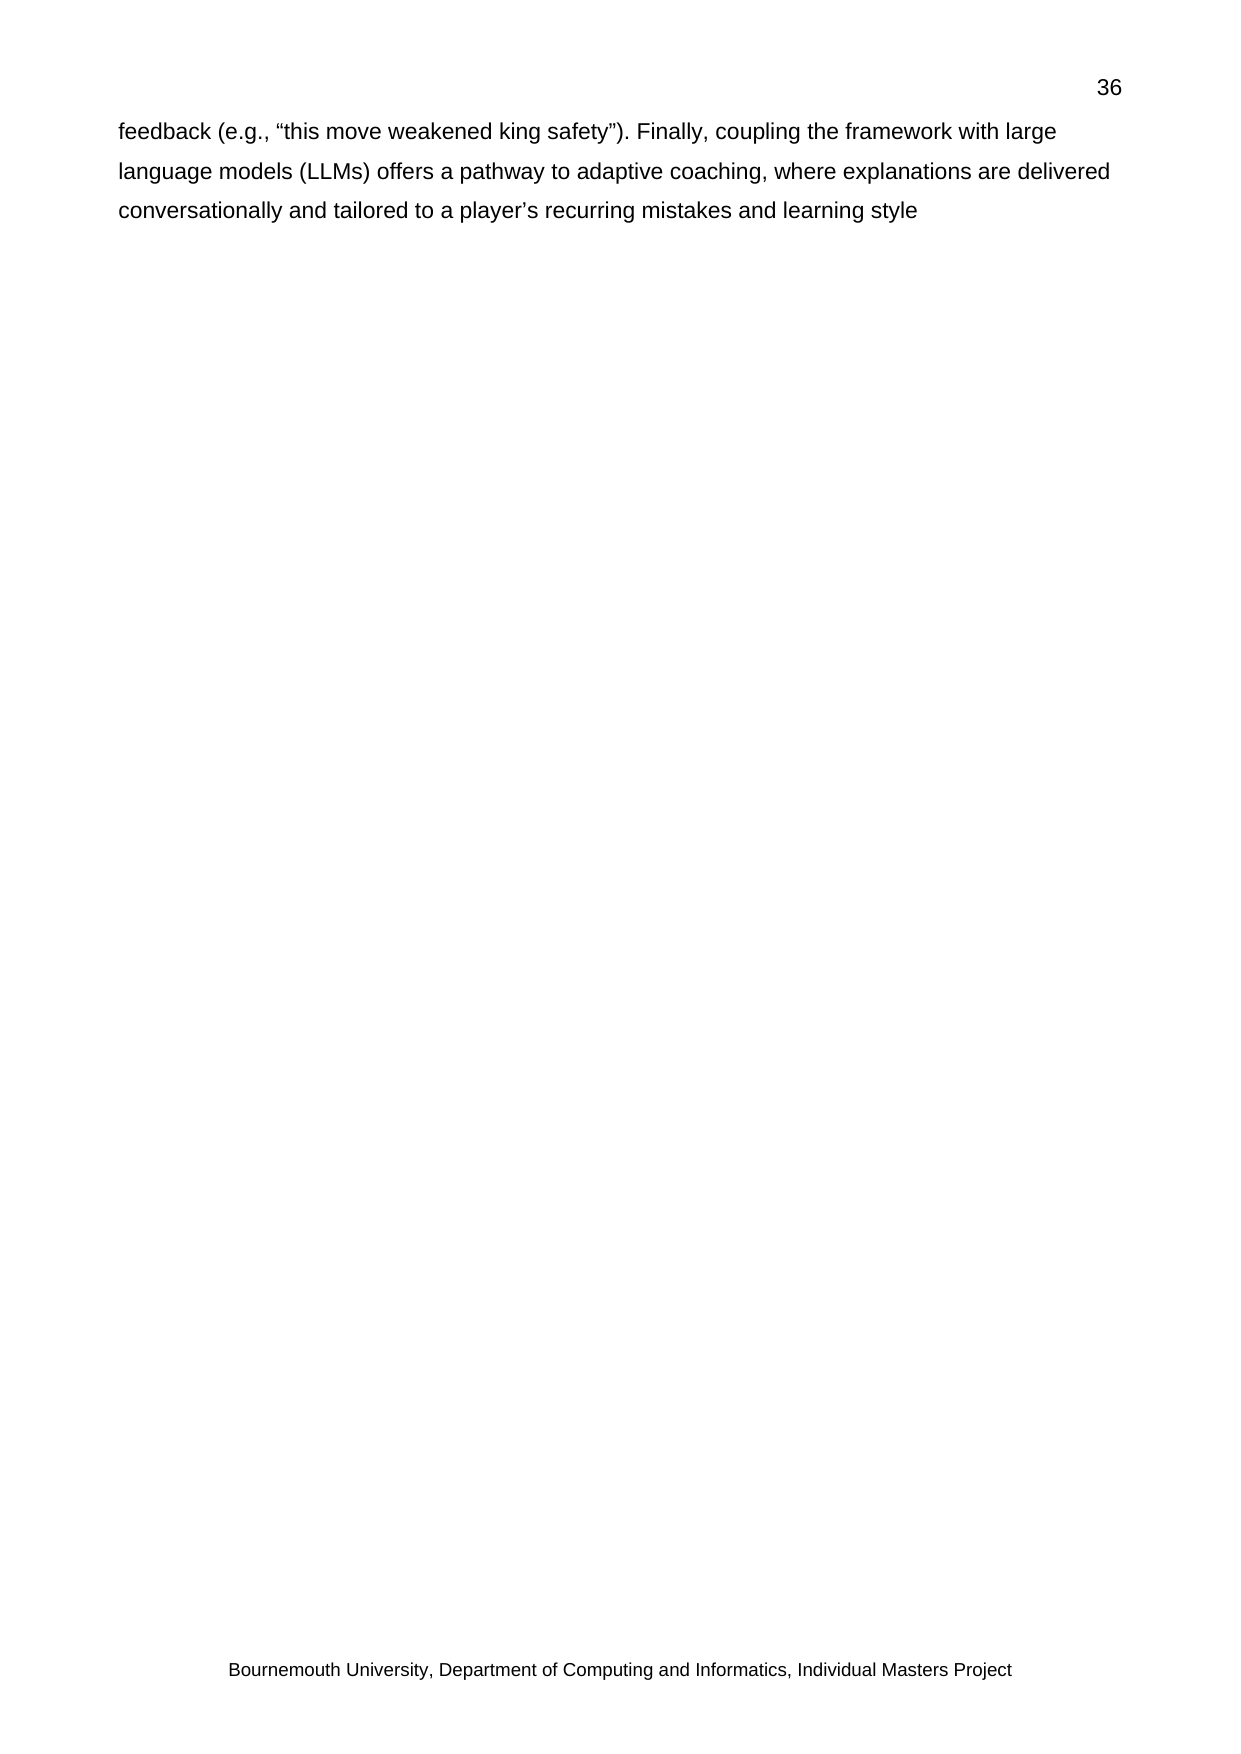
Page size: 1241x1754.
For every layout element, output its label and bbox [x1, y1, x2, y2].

text [118, 118, 1122, 223]
